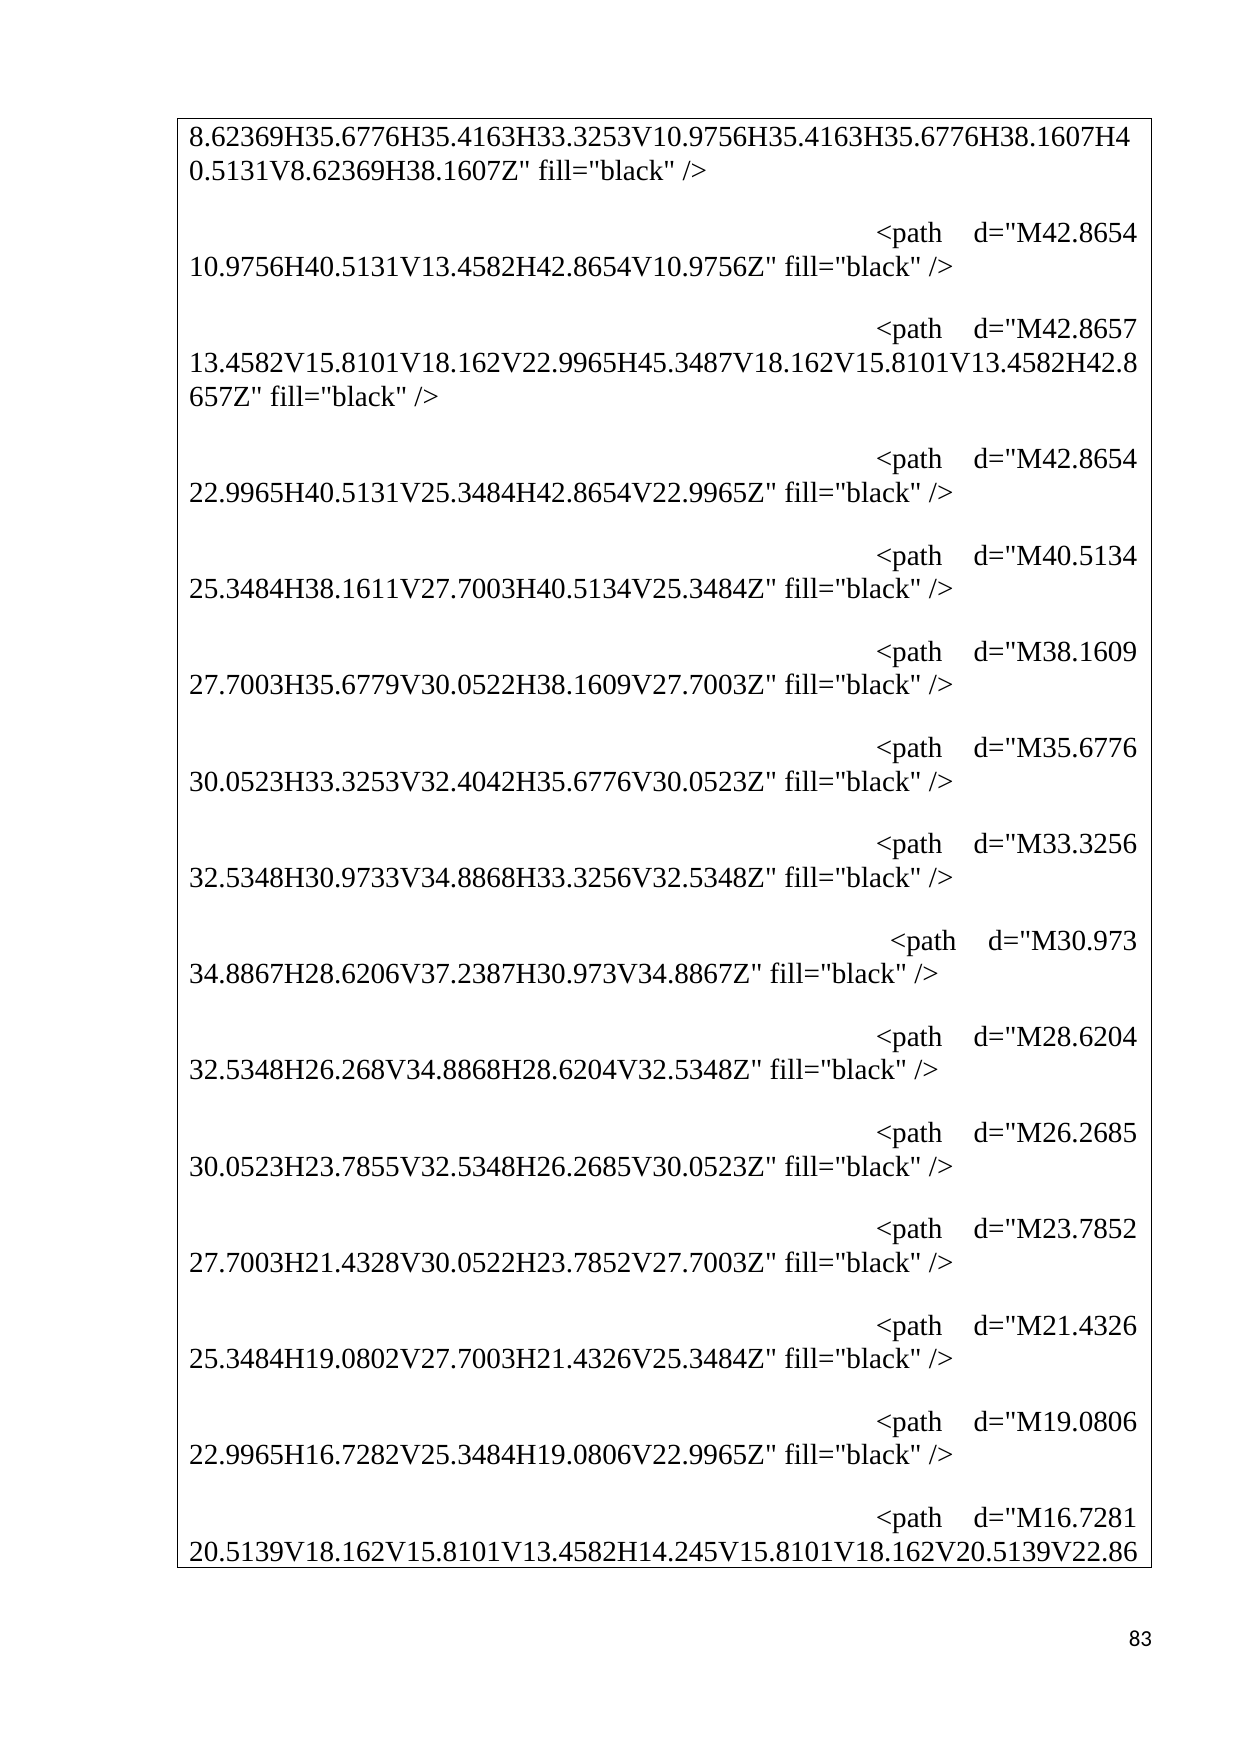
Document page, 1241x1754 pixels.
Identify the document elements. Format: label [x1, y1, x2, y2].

table_header [178, 119, 1151, 1567]
